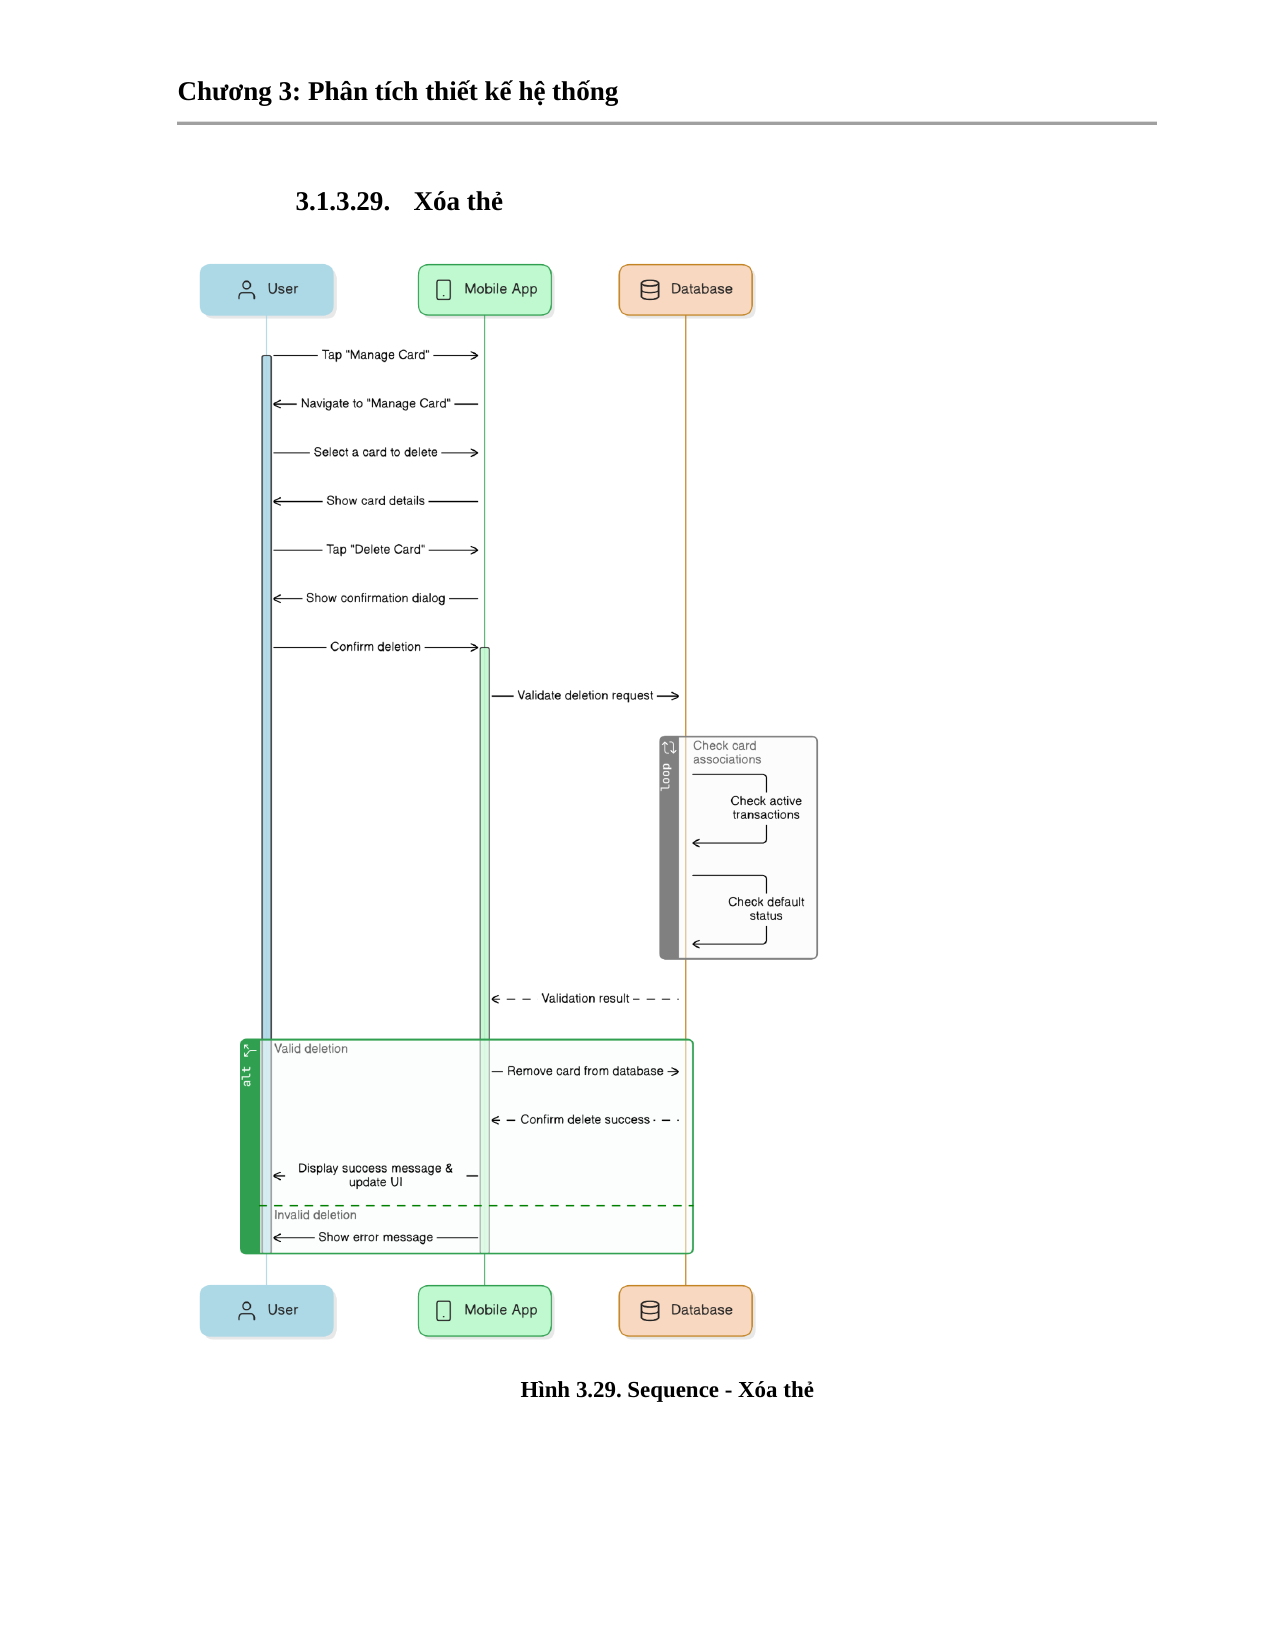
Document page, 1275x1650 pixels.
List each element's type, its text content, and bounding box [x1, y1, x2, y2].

text Hình 3.29. Sequence - Xóa thẻ [177, 1377, 1157, 1403]
picture [177, 235, 826, 1345]
subtitle Xóa thẻ [295, 185, 1157, 216]
